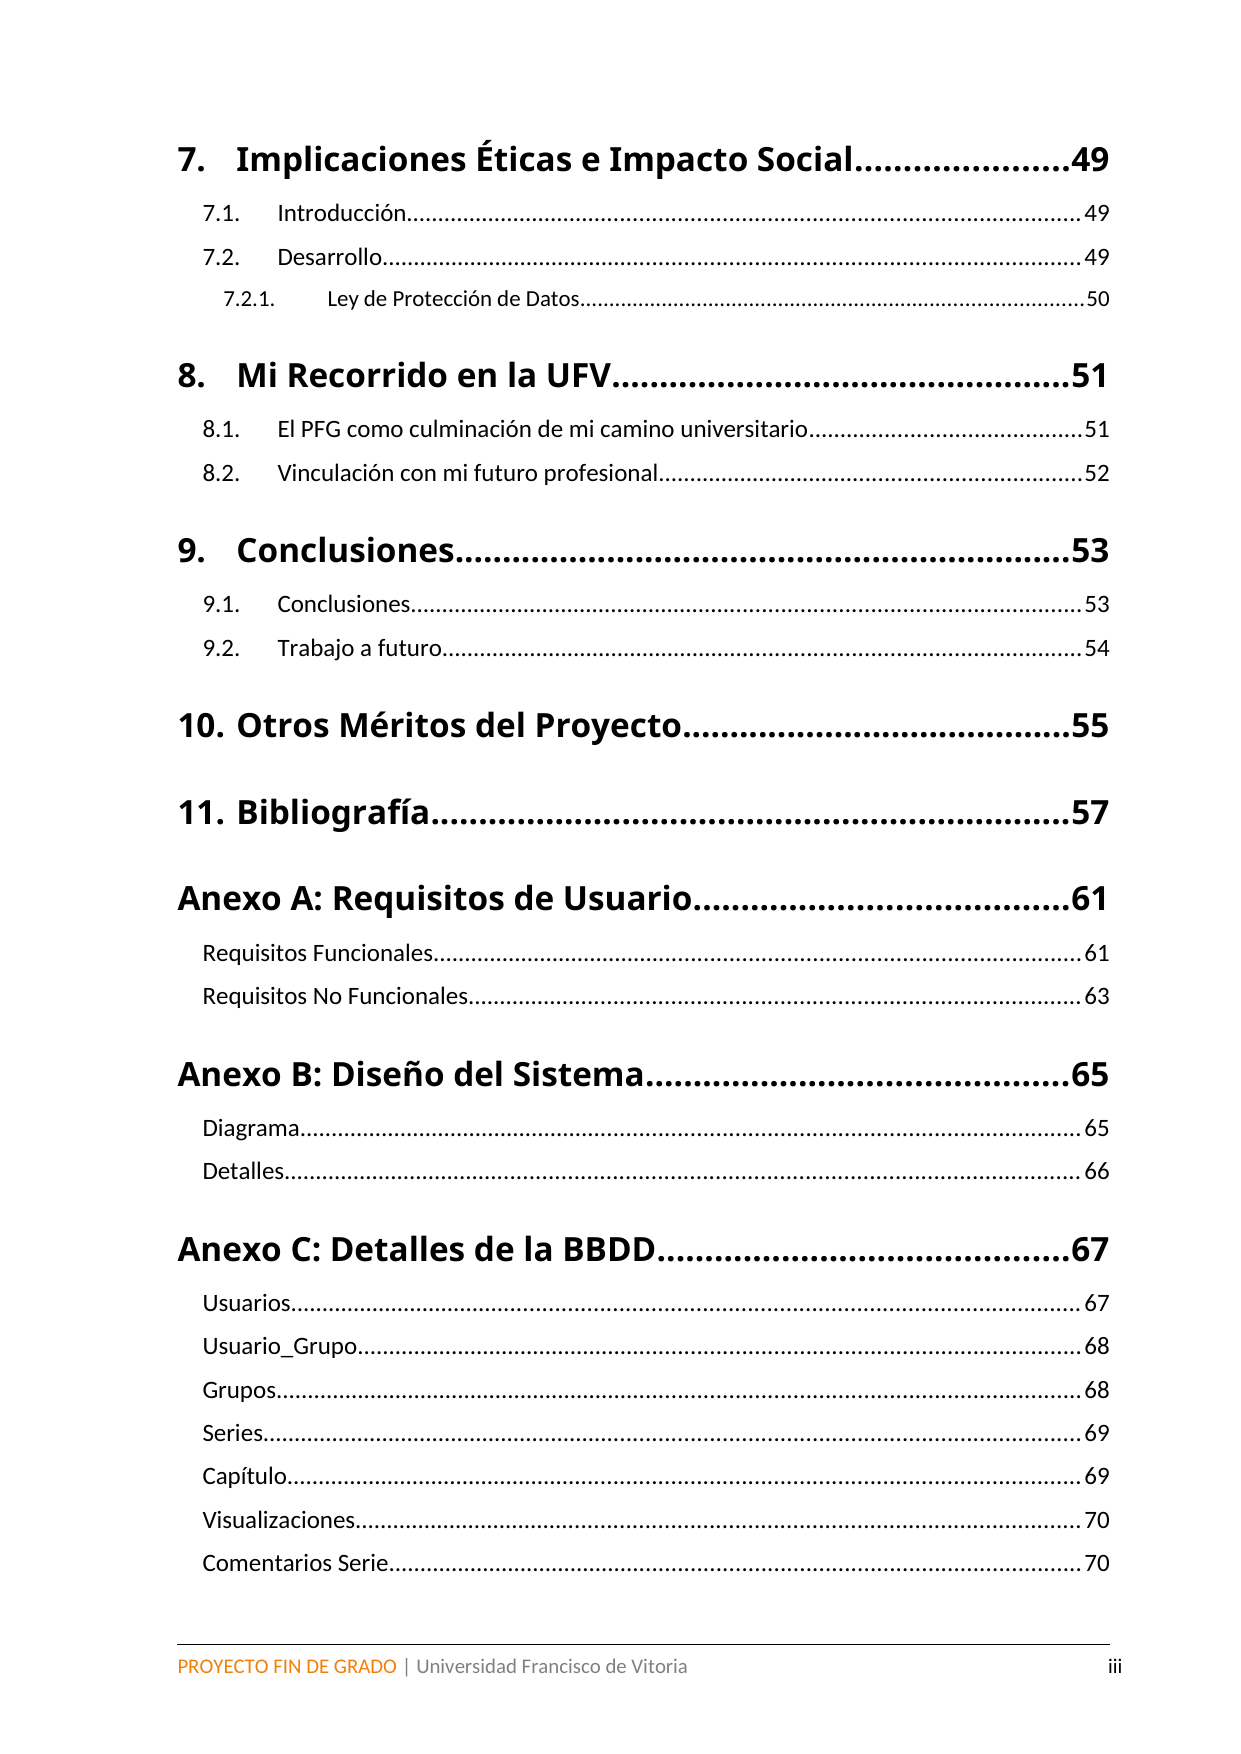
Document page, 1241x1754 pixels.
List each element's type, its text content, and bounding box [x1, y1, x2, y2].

text 8.2. Vinculación con mi futuro profesional 52 [202, 457, 1110, 487]
text Requisitos No Funcionales 63 [202, 980, 1110, 1011]
text 9.1. Conclusiones 53 [202, 588, 1110, 619]
text Usuarios 67 [202, 1287, 1110, 1318]
text Visualizaciones 70 [202, 1504, 1110, 1534]
text 8.1. El PFG como culminación de mi camino universitario 51 [202, 413, 1110, 444]
text 9. Conclusiones 53 [177, 527, 1110, 572]
text Anexo A: Requisitos de Usuario 61 [177, 875, 1110, 921]
text 7. Implicaciones Éticas e Impacto Social 49 [177, 136, 1110, 181]
text 7.1. Introducción 49 [202, 197, 1110, 228]
text Capítulo 69 [202, 1460, 1110, 1491]
text Detalles 66 [202, 1155, 1110, 1186]
text 10. Otros Méritos del Proyecto 55 [177, 702, 1110, 748]
text Usuario_Grupo 68 [202, 1330, 1110, 1361]
text 8. Mi Recorrido en la UFV 51 [177, 352, 1110, 397]
text Anexo C: Detalles de la BBDD 67 [177, 1226, 1110, 1271]
text Diagrama 65 [202, 1112, 1110, 1142]
text Grupos 68 [202, 1374, 1110, 1404]
text 9.2. Trabajo a futuro 54 [202, 632, 1110, 662]
text Requisitos Funcionales 61 [202, 937, 1110, 967]
text 11. Bibliografía 57 [177, 789, 1110, 834]
text Series 69 [202, 1417, 1110, 1448]
text Comentarios Serie 70 [202, 1547, 1110, 1578]
text 7.2.1. Ley de Protección de Datos 50 [223, 284, 1110, 312]
text 7.2. Desarrollo 49 [202, 241, 1110, 271]
text Anexo B: Diseño del Sistema 65 [177, 1050, 1110, 1096]
